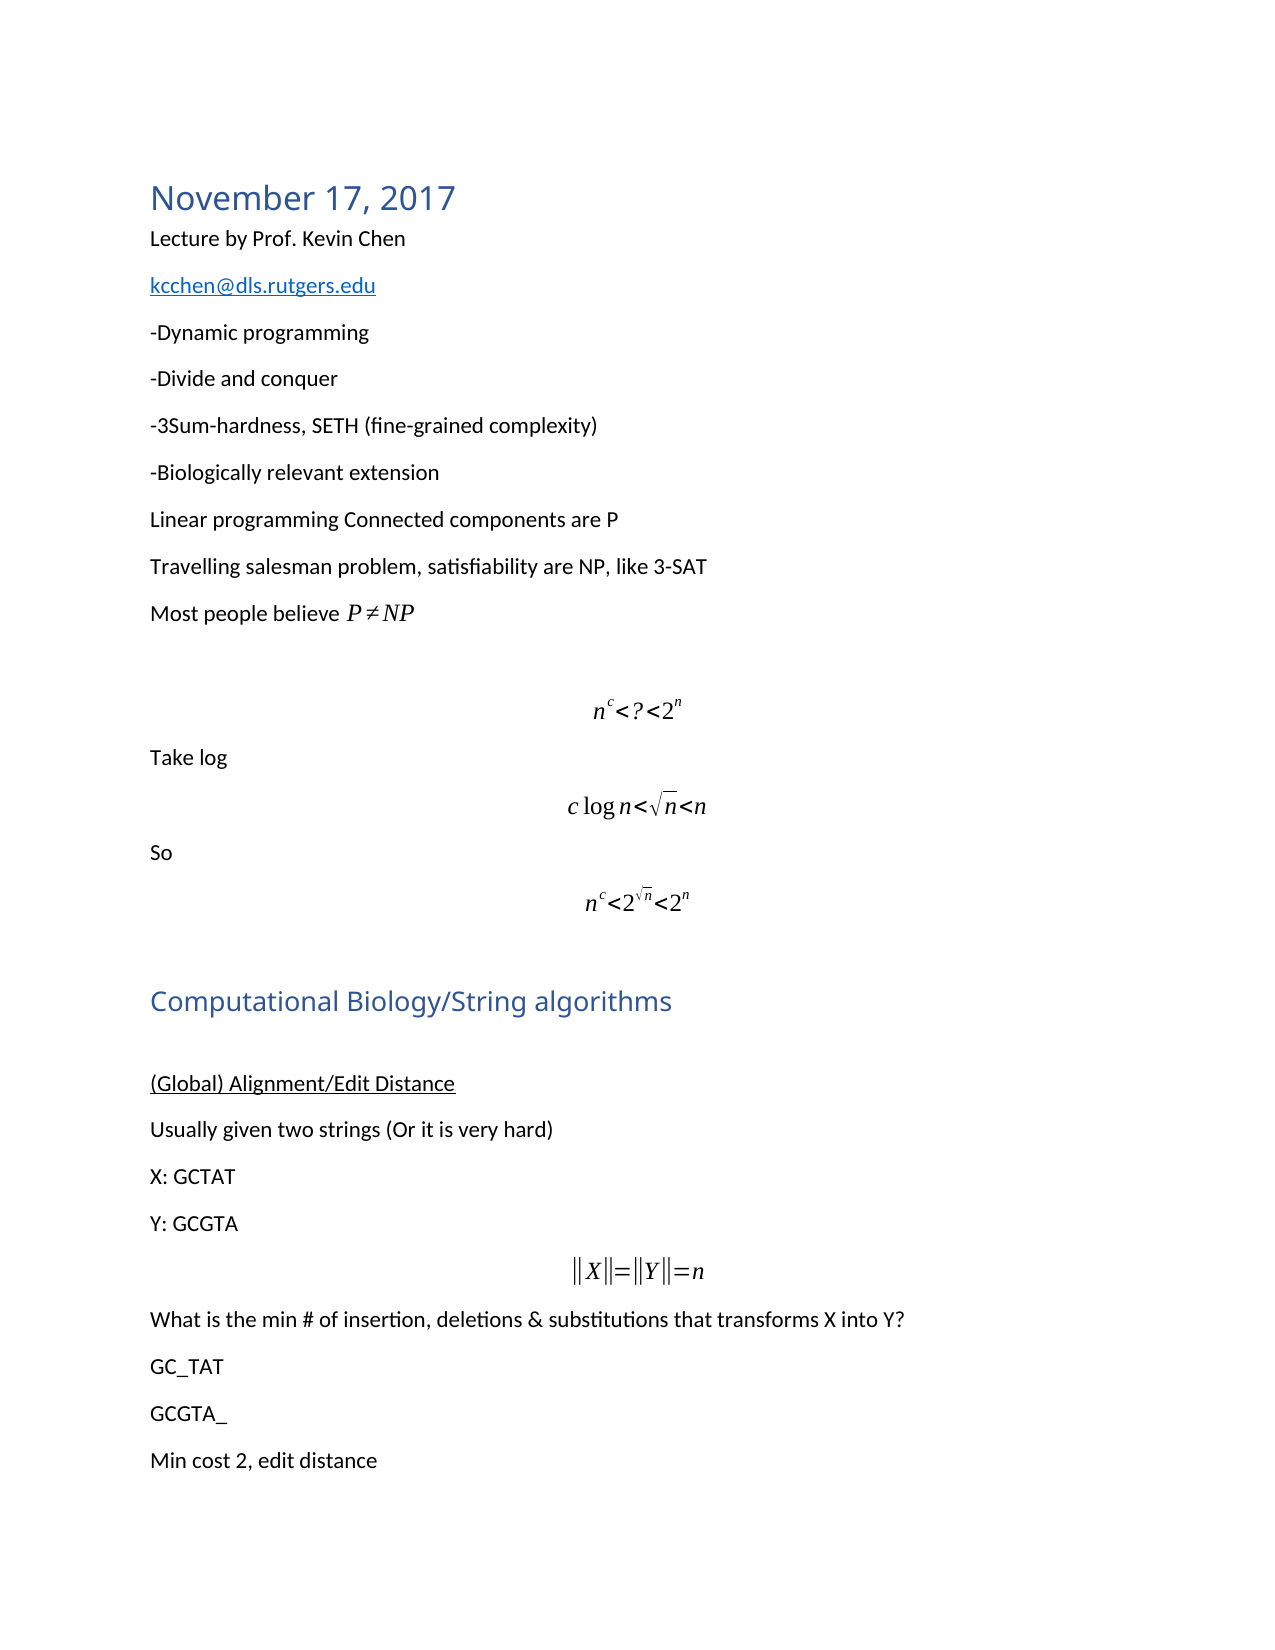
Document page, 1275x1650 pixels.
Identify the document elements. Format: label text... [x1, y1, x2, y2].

text -Biologically relevant extension [150, 458, 1125, 486]
subtitle November 17, 2017 [150, 175, 1125, 220]
text Travelling salesman problem, satisfiability are NP, like 3-SAT [150, 552, 1125, 580]
text -Divide and conquer [150, 364, 1125, 393]
text GC_TAT [150, 1352, 1125, 1380]
subtitle Computational Biology/String algorithms [150, 982, 1125, 1019]
text Y: GCGTA [150, 1209, 1125, 1237]
text (Global) Alignment/Edit Distance [150, 1069, 1125, 1097]
text GCGTA_ [150, 1399, 1125, 1427]
text kcchen@dls.rutgers.edu [150, 271, 1125, 299]
text -3Sum-hardness, SETH (fine-grained complexity) [150, 411, 1125, 439]
text -Dynamic programming [150, 318, 1125, 346]
text X: GCTAT [150, 1162, 1125, 1190]
text Min cost 2, edit distance [150, 1446, 1125, 1474]
text Linear programming Connected components are P [150, 505, 1125, 533]
text What is the min # of insertion, deletions & substitutions that transforms X into Y? [150, 1306, 1125, 1333]
text Lecture by Prof. Kevin Chen [150, 224, 1125, 252]
text Usually given two strings (Or it is very hard) [150, 1116, 1125, 1143]
text Take log [150, 743, 1125, 771]
text Most people believe [150, 599, 1125, 627]
text So [150, 838, 1125, 866]
